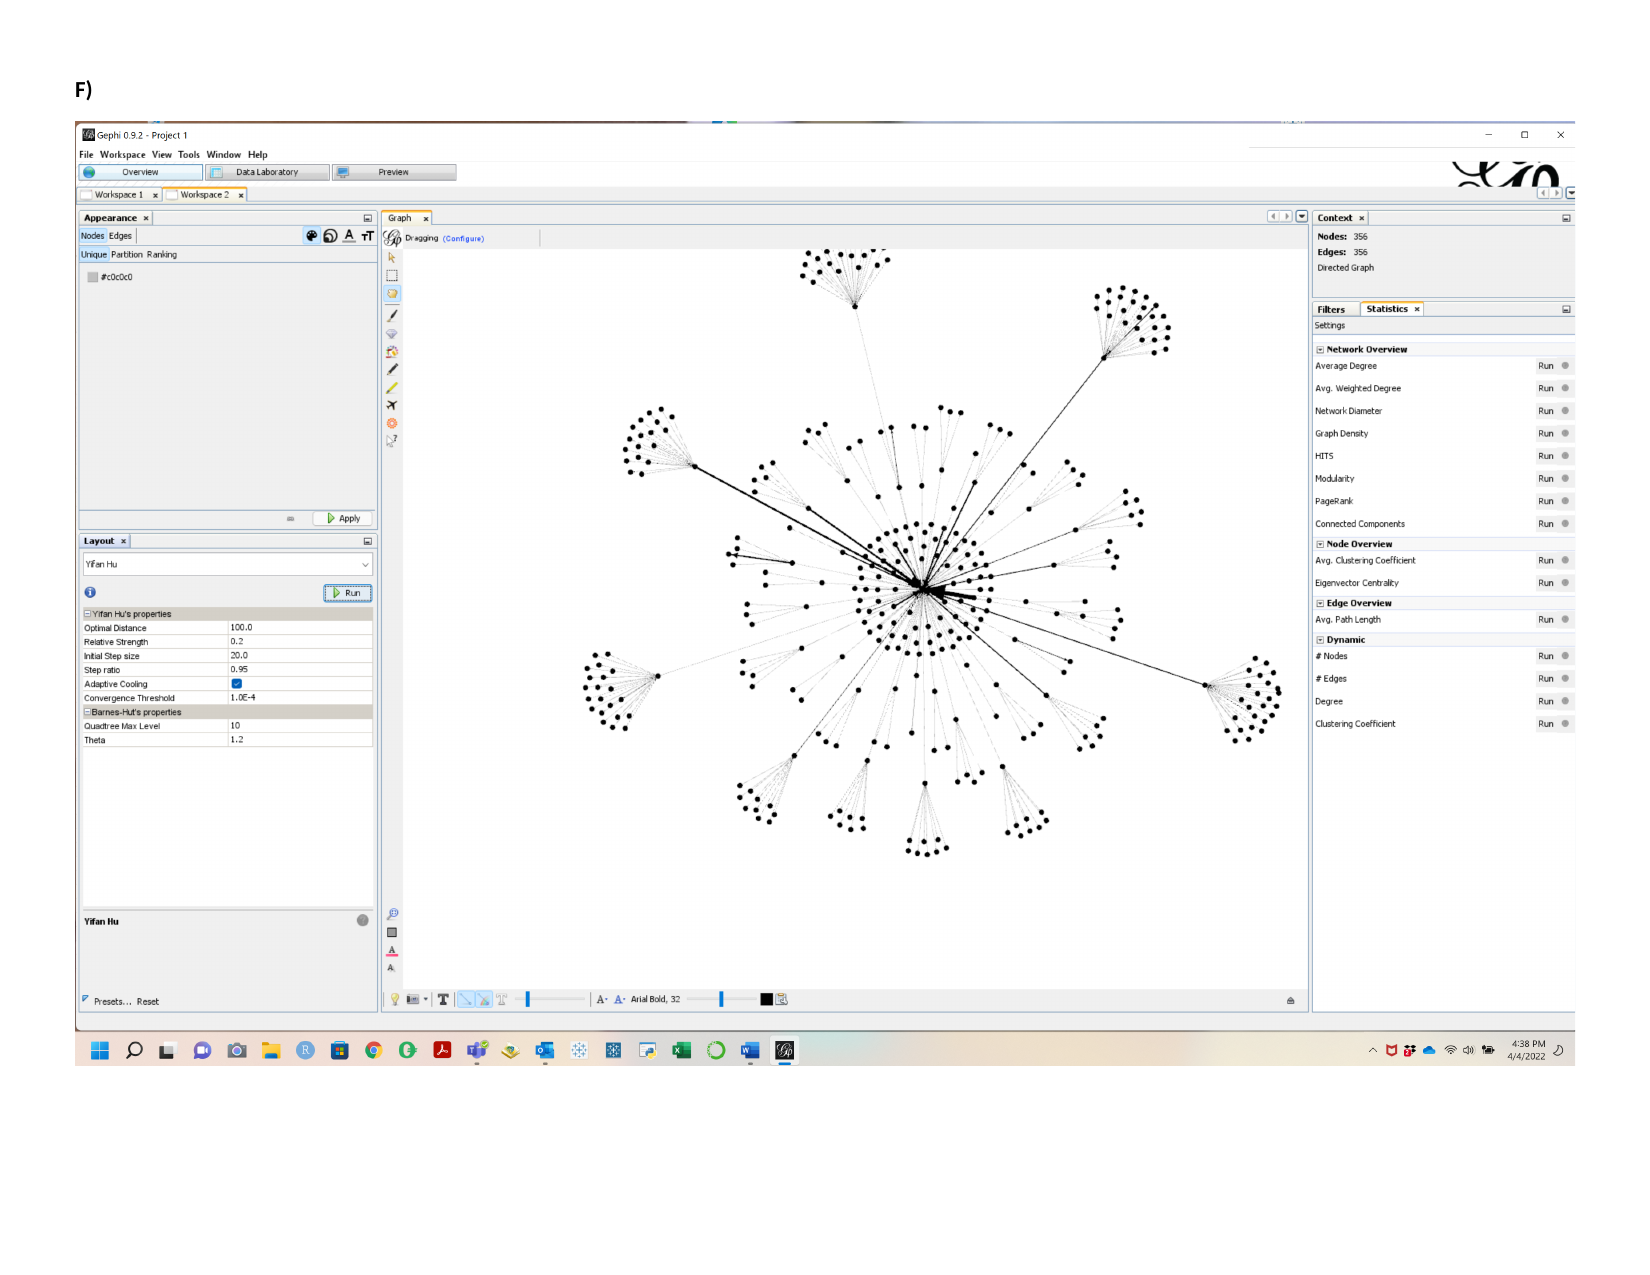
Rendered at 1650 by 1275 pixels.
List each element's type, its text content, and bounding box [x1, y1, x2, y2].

picture [75, 121, 1575, 1066]
text F) [75, 75, 1575, 103]
